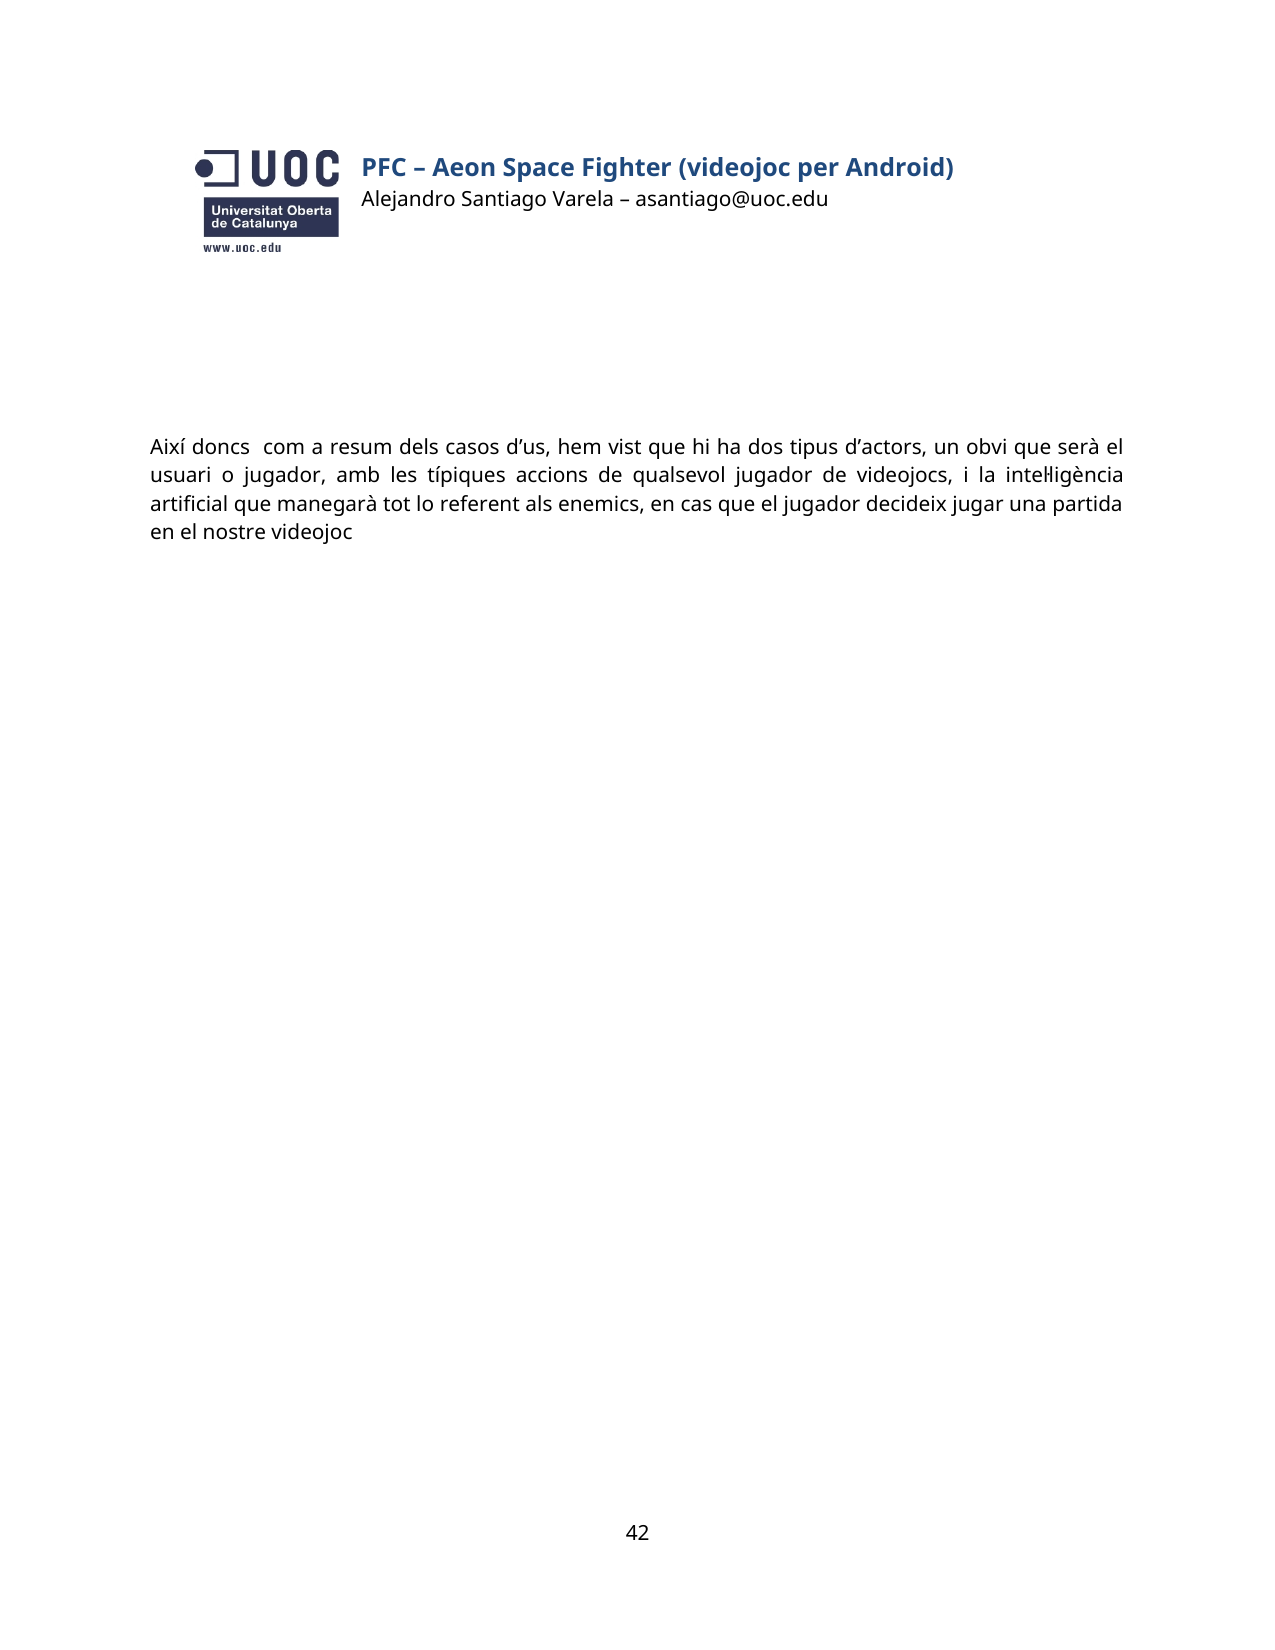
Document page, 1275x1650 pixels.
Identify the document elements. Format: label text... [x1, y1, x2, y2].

text Així doncs com a resum dels casos d’us, hem vist que hi ha dos tipus d’actors, un obvi que serà el usuari o jugador, amb les típiques accions de qualsevol jugador de videojocs, i la intel·ligència artificial que manegarà tot lo referent als enemics, en cas que el jugador decideix jugar una partida en el nostre videojoc [150, 432, 1125, 546]
picture [195, 150, 339, 252]
